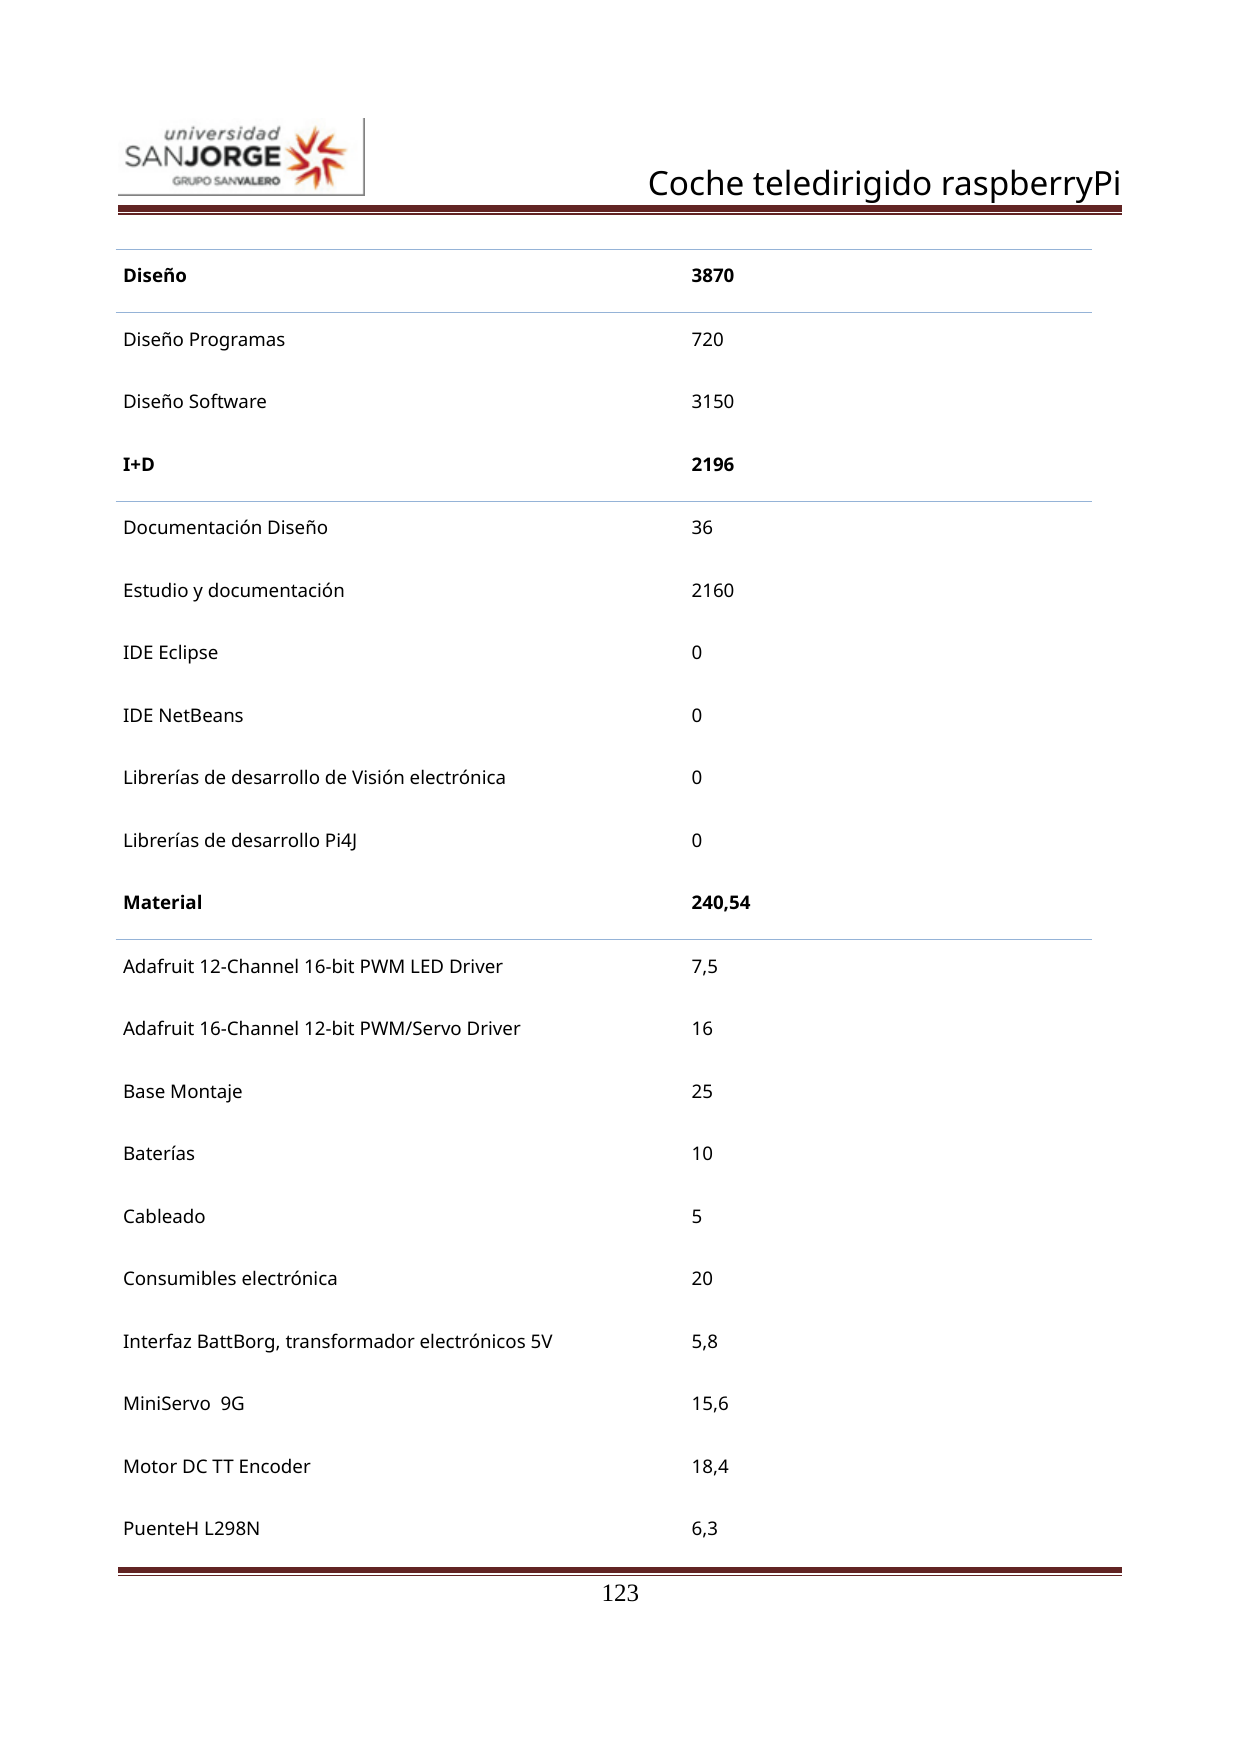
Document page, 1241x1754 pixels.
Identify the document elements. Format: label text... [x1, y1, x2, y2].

table_cell 25 [684, 1065, 1092, 1128]
table_cell Consumibles electrónica [116, 1253, 684, 1315]
table_cell Material [116, 877, 684, 939]
table_cell Adafruit 12-Channel 16-bit PWM LED Driver [116, 940, 684, 1003]
table_cell 3870 [684, 250, 1092, 312]
table_cell Adafruit 16-Channel 12-bit PWM/Servo Driver [116, 1003, 684, 1065]
table_cell 10 [684, 1128, 1092, 1190]
table_cell 720 [684, 313, 1092, 376]
table_cell 3150 [684, 376, 1092, 438]
table_cell Base Montaje [116, 1065, 684, 1128]
table_cell 5 [684, 1190, 1092, 1253]
table_cell 5,8 [684, 1315, 1092, 1378]
table_cell Diseño Software [116, 376, 684, 438]
table_cell 6,3 [684, 1503, 1092, 1565]
table_cell Motor DC TT Encoder [116, 1440, 684, 1503]
table_cell Diseño [116, 250, 684, 312]
table_cell 0 [684, 752, 1092, 814]
table_cell 16 [684, 1003, 1092, 1065]
table_cell PuenteH L298N [116, 1503, 684, 1565]
table_cell IDE NetBeans [116, 689, 684, 752]
table_cell I+D [116, 438, 684, 501]
table_cell MiniServo 9G [116, 1378, 684, 1440]
table_cell 18,4 [684, 1440, 1092, 1503]
table_cell Diseño Programas [116, 313, 684, 376]
table_cell IDE Eclipse [116, 627, 684, 689]
table_cell 36 [684, 502, 1092, 564]
table_cell 0 [684, 689, 1092, 752]
picture [118, 118, 365, 196]
table_cell 20 [684, 1253, 1092, 1315]
table_cell Documentación Diseño [116, 502, 684, 564]
table_cell 7,5 [684, 940, 1092, 1003]
table_cell 0 [684, 814, 1092, 877]
table_cell 240,54 [684, 877, 1092, 939]
table_cell Librerías de desarrollo de Visión electrónica [116, 752, 684, 814]
table_cell 2196 [684, 438, 1092, 501]
table_cell Cableado [116, 1190, 684, 1253]
table_cell 15,6 [684, 1378, 1092, 1440]
table_cell Interfaz BattBorg, transformador electrónicos 5V [116, 1315, 684, 1378]
table_cell 2160 [684, 564, 1092, 627]
table_cell Estudio y documentación [116, 564, 684, 627]
table_cell Baterías [116, 1128, 684, 1190]
table_cell 0 [684, 627, 1092, 689]
table_cell Librerías de desarrollo Pi4J [116, 814, 684, 877]
